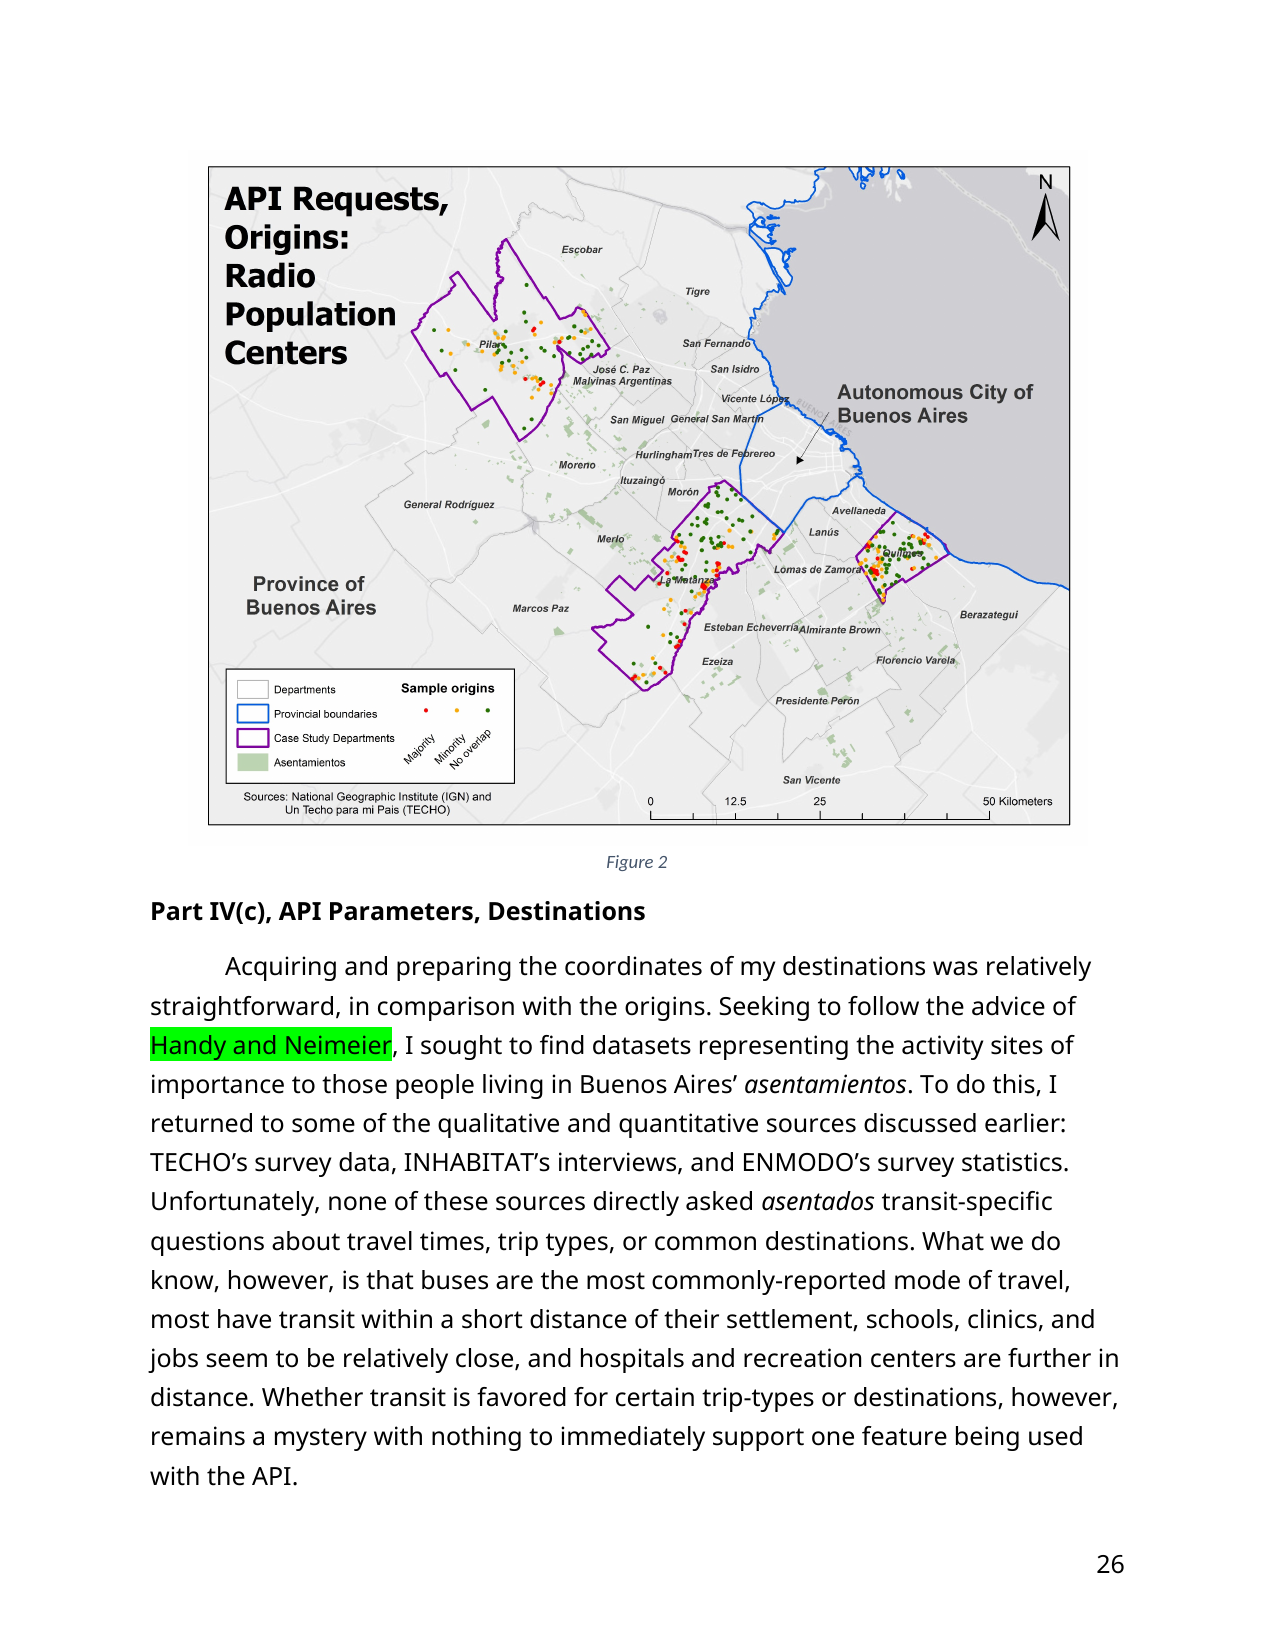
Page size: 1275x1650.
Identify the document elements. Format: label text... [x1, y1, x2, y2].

picture [187, 150, 1088, 846]
text Acquiring and preparing the coordinates of my destinations was relatively straightforward, in comparison with the origins. Seeking to follow the advice of Handy and Neimeier, I sought to find datasets representing the activity sites of importance to those people living in Buenos Aires’ asentamientos. To do this, I returned to some of the qualitative and quantitative sources discussed earlier: TECHO’s survey data, INHABITAT’s interviews, and ENMODO’s survey statistics. Unfortunately, none of these sources directly asked asentados transit-specific questions about travel times, trip types, or common destinations. What we do know, however, is that buses are the most commonly-reported mode of travel, most have transit within a short distance of their settlement, schools, clinics, and jobs seem to be relatively close, and hospitals and recreation centers are further in distance. Whether transit is favored for certain trip-types or destinations, however, remains a mystery with nothing to immediately support one feature being used with the API. [150, 949, 1125, 1492]
subtitle Part IV(c), API Parameters, Destinations [150, 894, 1125, 928]
